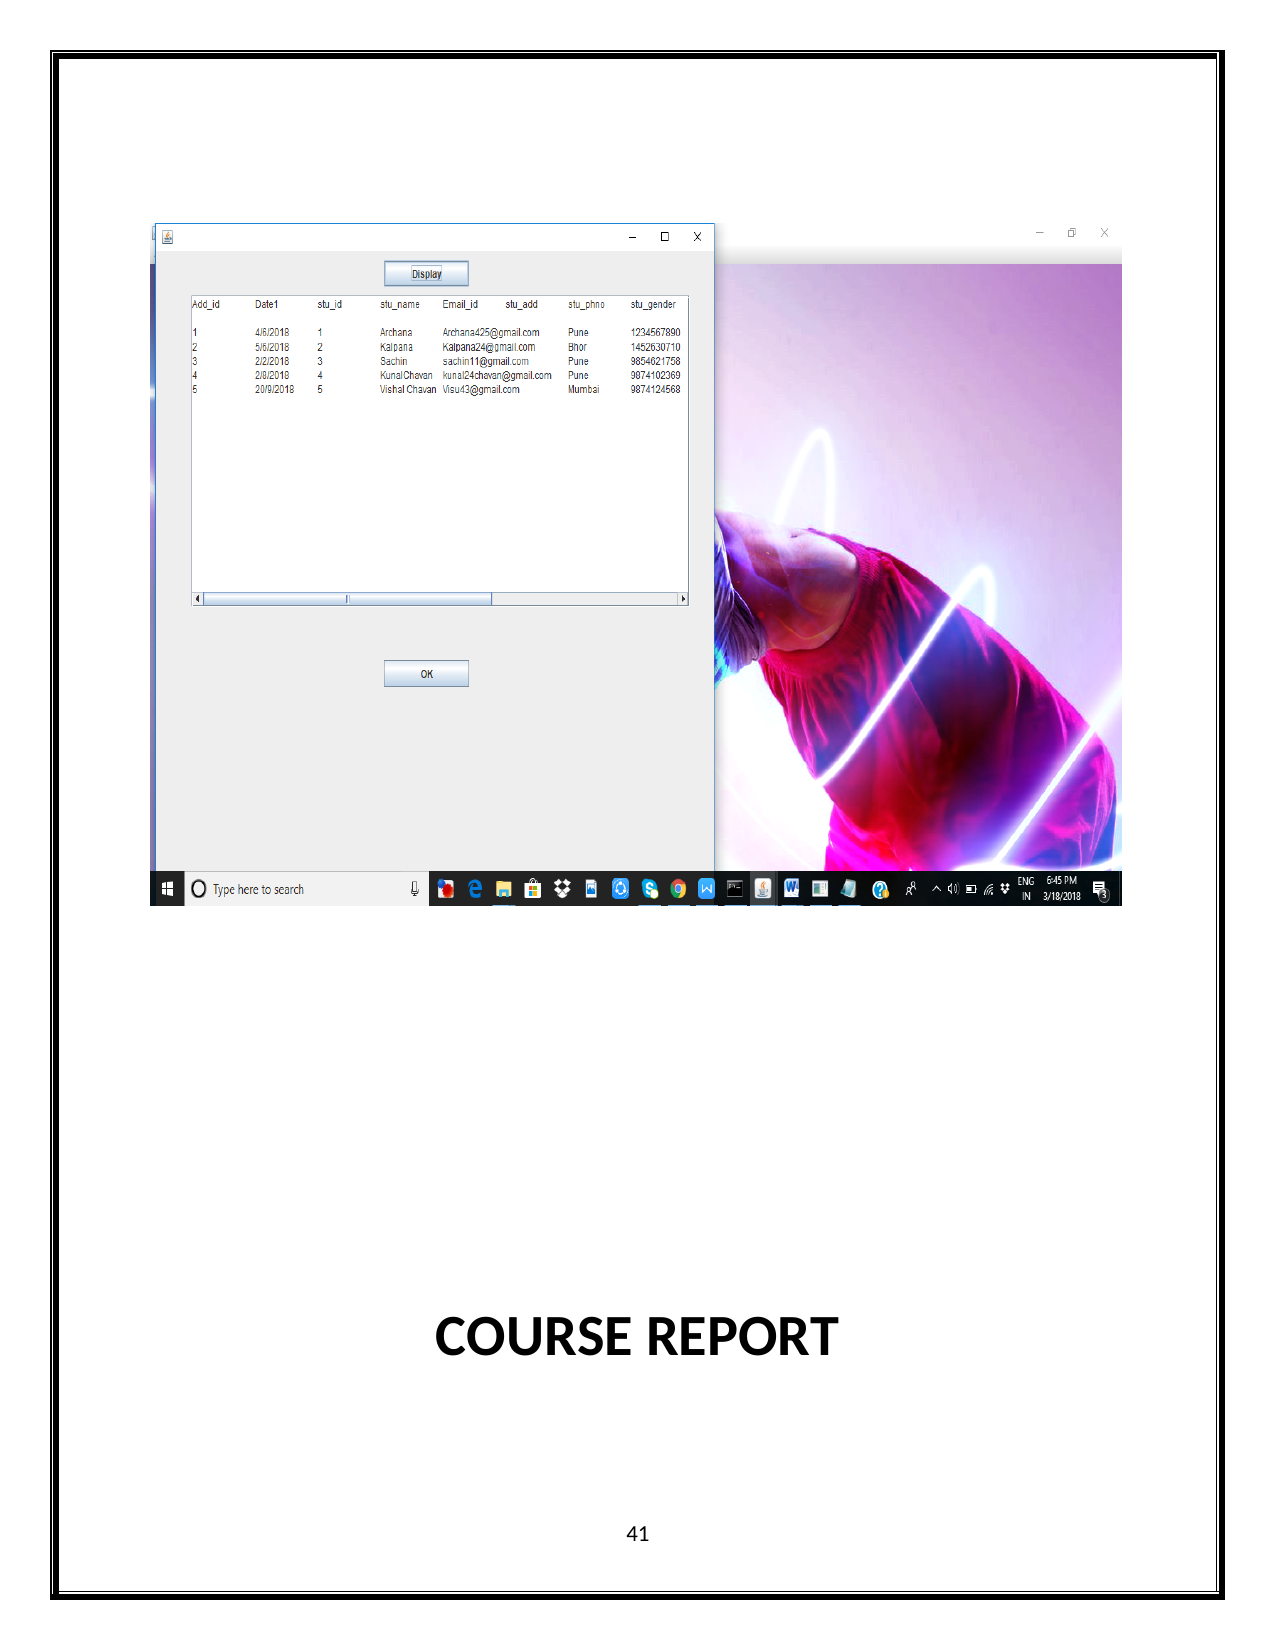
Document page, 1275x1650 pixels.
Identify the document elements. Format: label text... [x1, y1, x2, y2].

picture [150, 223, 1122, 906]
text COURSE REPORT [150, 1298, 1125, 1369]
